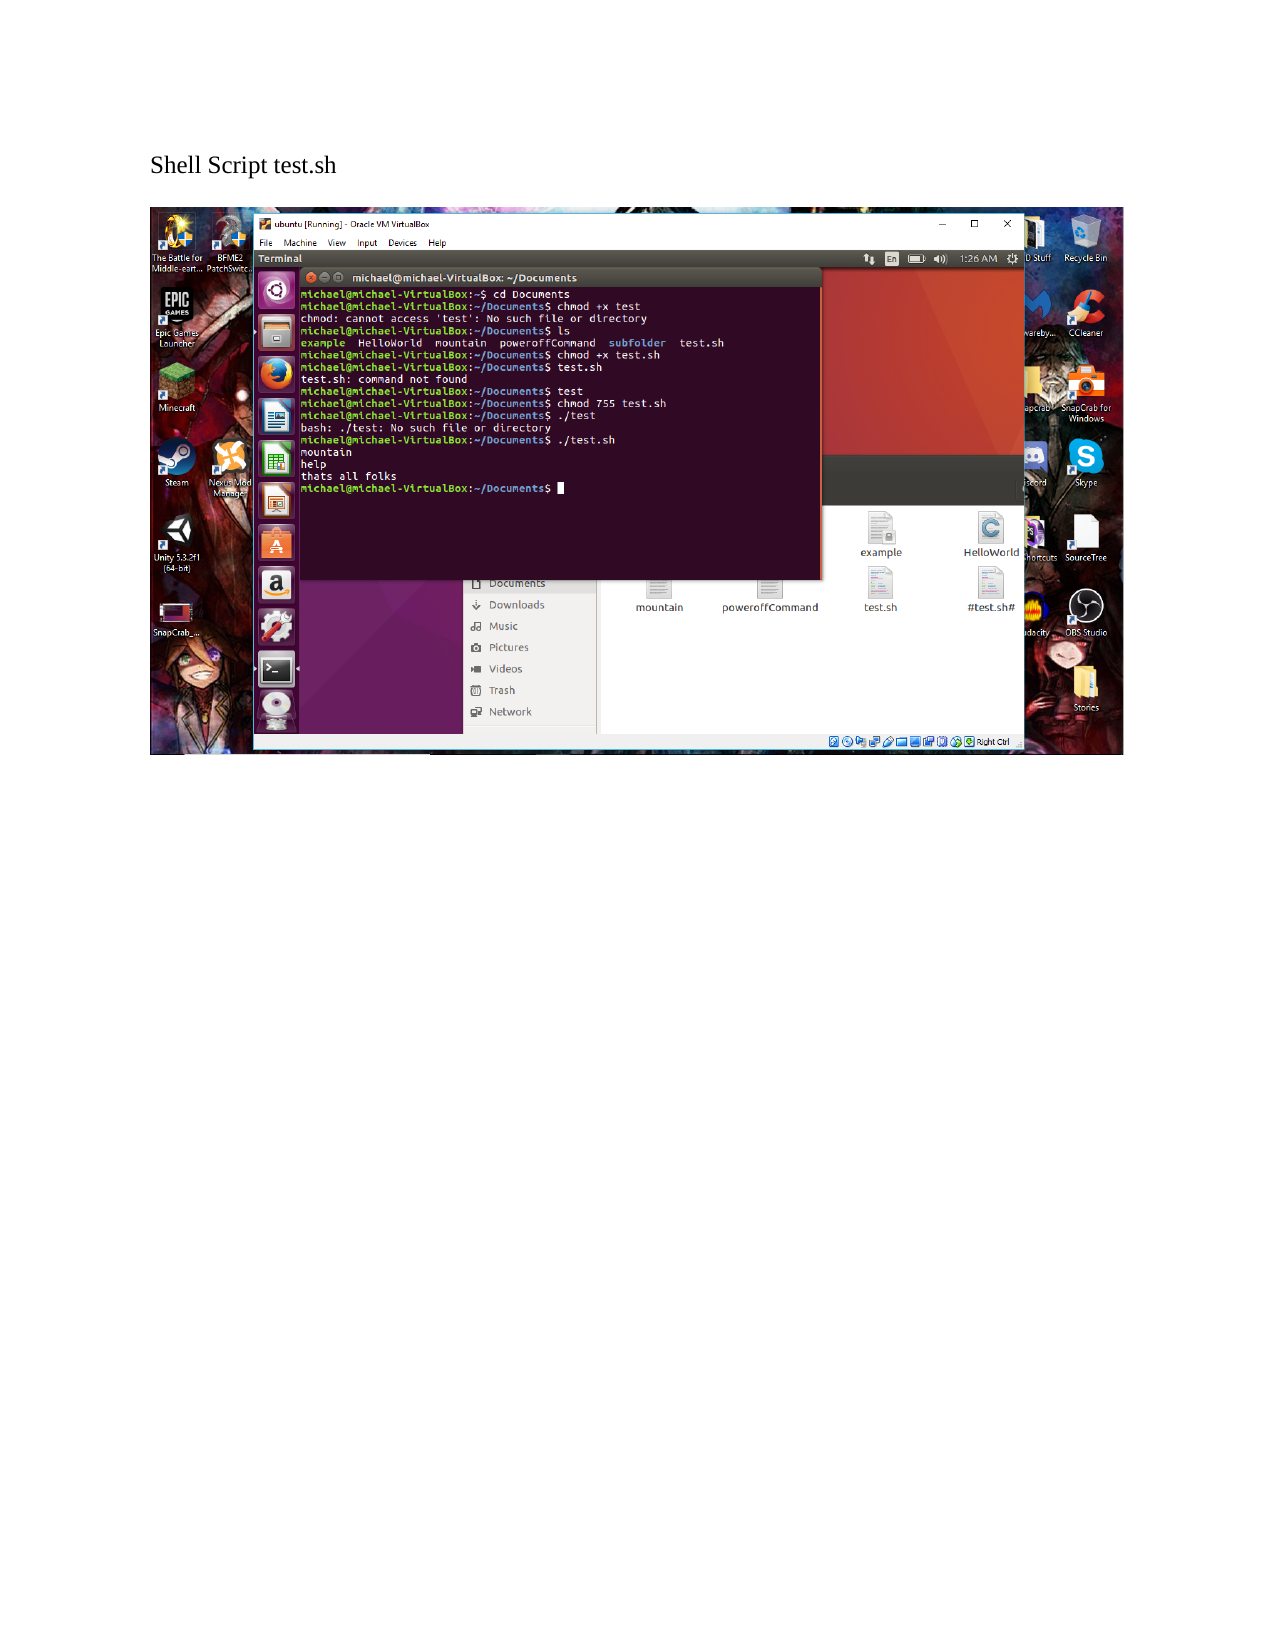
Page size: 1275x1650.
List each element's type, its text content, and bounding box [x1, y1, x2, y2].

text Shell Script test.sh [150, 150, 1125, 179]
picture [150, 207, 1124, 755]
